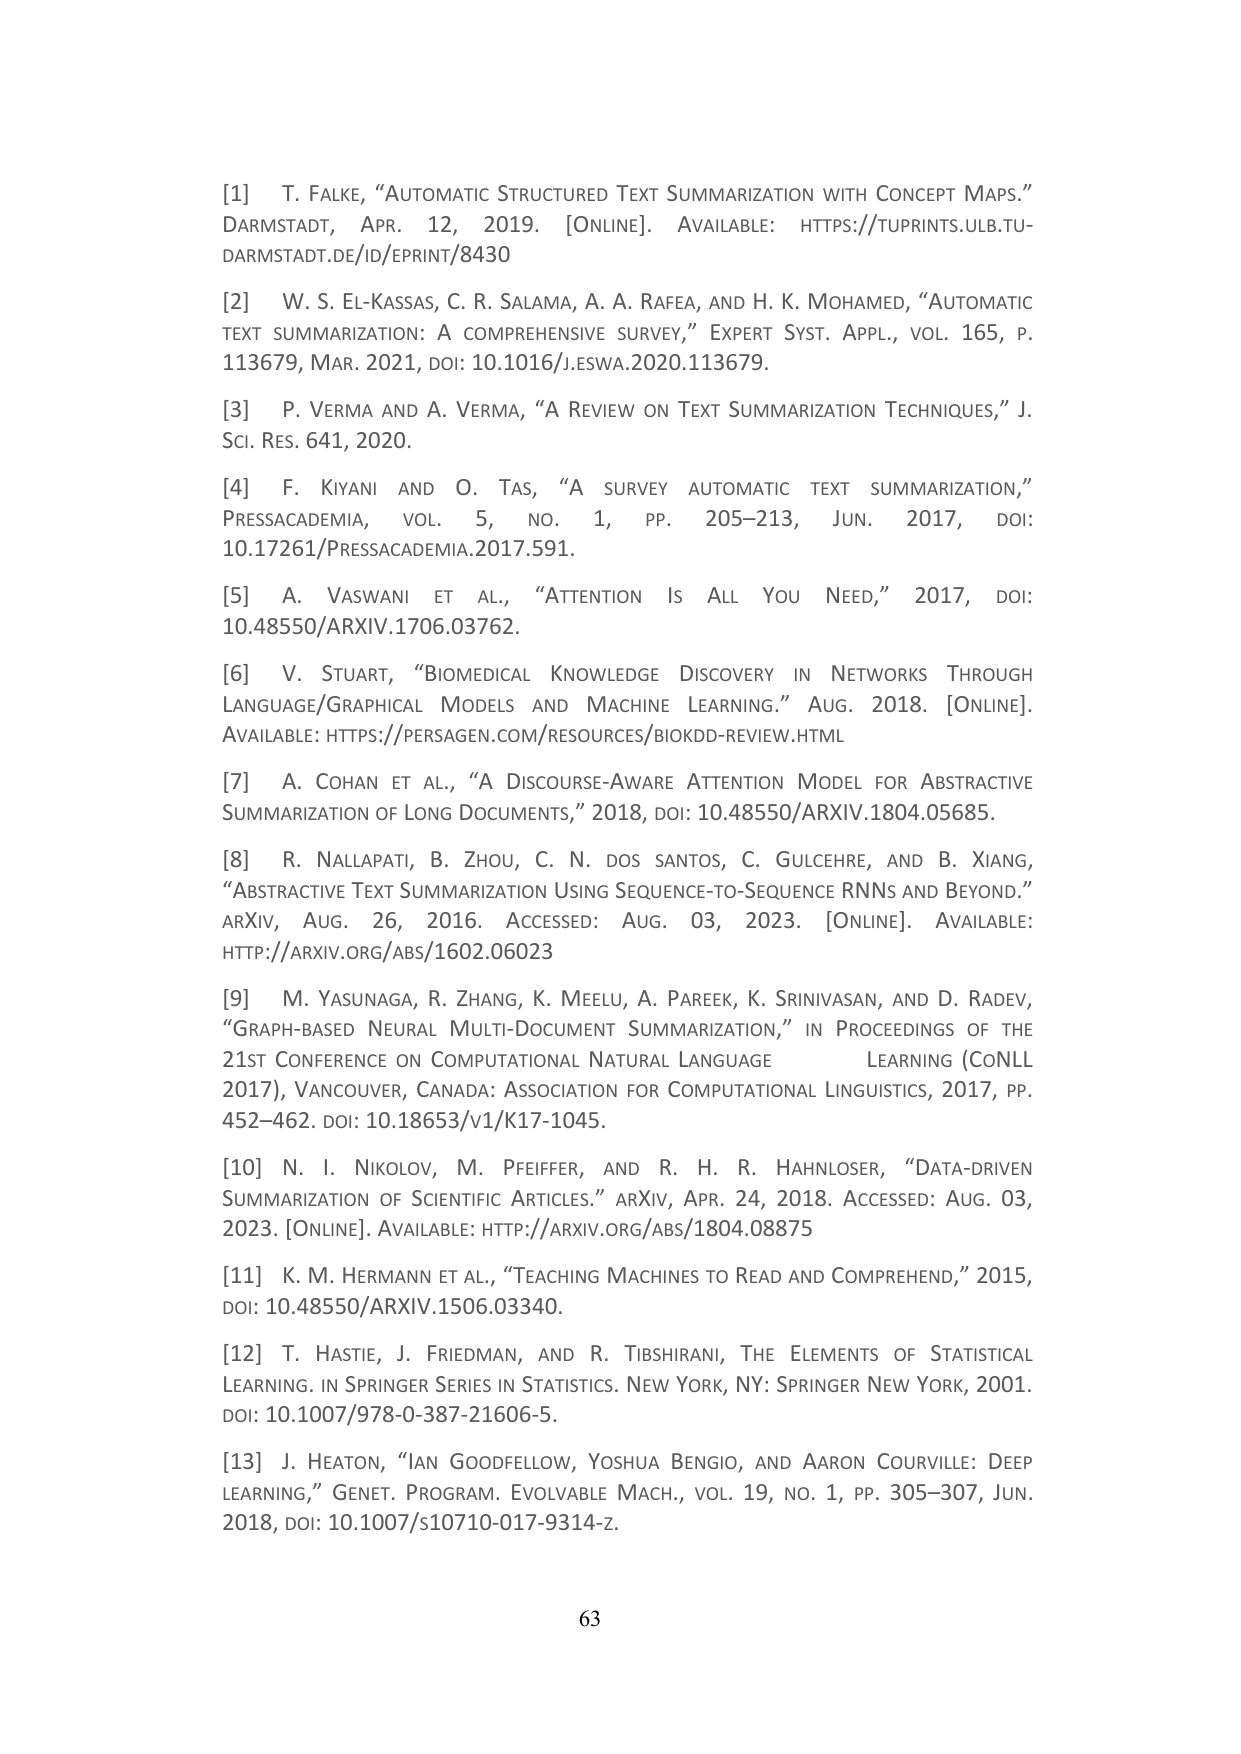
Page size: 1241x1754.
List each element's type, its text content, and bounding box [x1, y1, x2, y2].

text [1] T. Falke, “Automatic Structured Text Summarization with Concept Maps.” Darmstadt, Apr. 12, 2019. [Online]. Available: https://tuprints.ulb.tu-darmstadt.de/id/eprint/8430 [222, 177, 1033, 269]
text [10] N. I. Nikolov, M. Pfeiffer, and R. H. R. Hahnloser, “Data-driven Summarization of Scientific Articles.” arXiv, Apr. 24, 2018. Accessed: Aug. 03, 2023. [Online]. Available: http://arxiv.org/abs/1804.08875 [222, 1151, 1033, 1243]
text [13] J. Heaton, “Ian Goodfellow, Yoshua Bengio, and Aaron Courville: Deep learning,” Genet. Program. Evolvable Mach., vol. 19, no. 1, pp. 305–307, Jun. 2018, doi: 10.1007/s10710-017-9314-z. [222, 1445, 1033, 1537]
text [3] P. Verma and A. Verma, “A Review on Text Summarization Techniques,” J. Sci. Res. 641, 2020. [222, 394, 1033, 455]
text [9] M. Yasunaga, R. Zhang, K. Meelu, A. Pareek, K. Srinivasan, and D. Radev, “Graph-based Neural Multi-Document Summarization,” in Proceedings of the 21st Conference on Computational Natural Language Learning (CoNLL 2017), Vancouver, Canada: Association for Computational Linguistics, 2017, pp. 452–462. doi: 10.18653/v1/K17-1045. [222, 982, 1033, 1134]
text [7] A. Cohan et al., “A Discourse-Aware Attention Model for Abstractive Summarization of Long Documents,” 2018, doi: 10.48550/ARXIV.1804.05685. [222, 766, 1033, 827]
text [8] R. Nallapati, B. Zhou, C. N. dos santos, C. Gulcehre, and B. Xiang, “Abstractive Text Summarization Using Sequence-to-Sequence RNNs and Beyond.” arXiv, Aug. 26, 2016. Accessed: Aug. 03, 2023. [Online]. Available: http://arxiv.org/abs/1602.06023 [222, 843, 1033, 965]
text [2] W. S. El-Kassas, C. R. Salama, A. A. Rafea, and H. K. Mohamed, “Automatic text summarization: A comprehensive survey,” Expert Syst. Appl., vol. 165, p. 113679, Mar. 2021, doi: 10.1016/j.eswa.2020.113679. [222, 285, 1033, 377]
text [5] A. Vaswani et al., “Attention Is All You Need,” 2017, doi: 10.48550/ARXIV.1706.03762. [222, 579, 1033, 641]
text [11] K. M. Hermann et al., “Teaching Machines to Read and Comprehend,” 2015, doi: 10.48550/ARXIV.1506.03340. [222, 1259, 1033, 1321]
text [4] F. Kiyani and O. Tas, “A survey automatic text summarization,” Pressacademia, vol. 5, no. 1, pp. 205–213, Jun. 2017, doi: 10.17261/Pressacademia.2017.591. [222, 471, 1033, 563]
text [12] T. Hastie, J. Friedman, and R. Tibshirani, The Elements of Statistical Learning. in Springer Series in Statistics. New York, NY: Springer New York, 2001. doi: 10.1007/978-0-387-21606-5. [222, 1337, 1033, 1429]
text [6] V. Stuart, “Biomedical Knowledge Discovery in Networks Through Language/Graphical Models and Machine Learning.” Aug. 2018. [Online]. Available: https://persagen.com/resources/biokdd-review.html [222, 657, 1033, 749]
